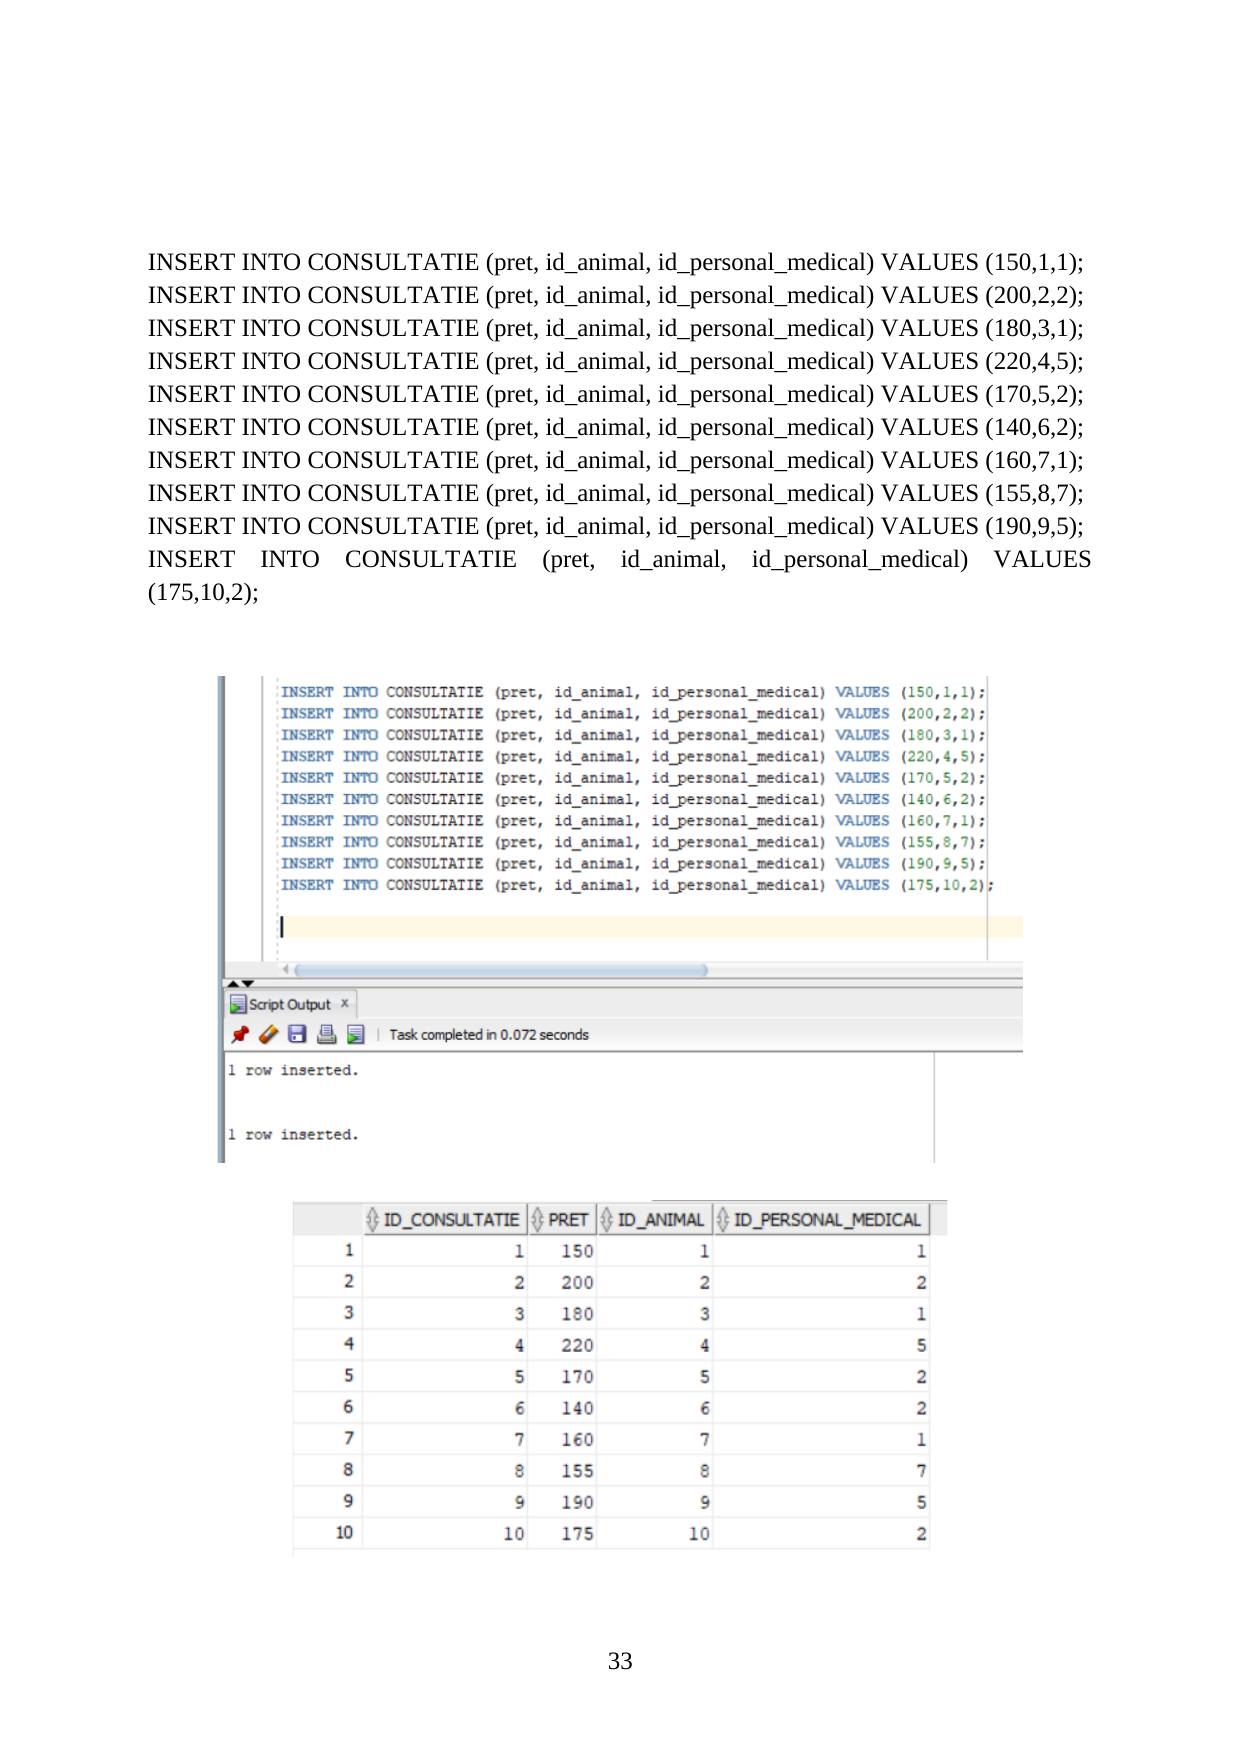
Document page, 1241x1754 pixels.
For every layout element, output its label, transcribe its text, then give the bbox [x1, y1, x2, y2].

text INSERT INTO CONSULTATIE (pret, id_animal, id_personal_medical) VALUES (175,10,2); [148, 544, 1093, 606]
text INSERT INTO CONSULTATIE (pret, id_animal, id_personal_medical) VALUES (150,1,1); [148, 247, 1093, 275]
text INSERT INTO CONSULTATIE (pret, id_animal, id_personal_medical) VALUES (155,8,7); [148, 478, 1093, 507]
text INSERT INTO CONSULTATIE (pret, id_animal, id_personal_medical) VALUES (180,3,1); [148, 313, 1093, 341]
text INSERT INTO CONSULTATIE (pret, id_animal, id_personal_medical) VALUES (220,4,5); [148, 346, 1093, 374]
text INSERT INTO CONSULTATIE (pret, id_animal, id_personal_medical) VALUES (140,6,2); [148, 412, 1093, 441]
picture [217, 676, 1023, 1163]
text INSERT INTO CONSULTATIE (pret, id_animal, id_personal_medical) VALUES (160,7,1); [148, 445, 1093, 473]
text INSERT INTO CONSULTATIE (pret, id_animal, id_personal_medical) VALUES (170,5,2); [148, 379, 1093, 407]
text INSERT INTO CONSULTATIE (pret, id_animal, id_personal_medical) VALUES (200,2,2); [148, 280, 1093, 308]
text INSERT INTO CONSULTATIE (pret, id_animal, id_personal_medical) VALUES (190,9,5); [148, 511, 1093, 539]
picture [292, 1200, 948, 1558]
